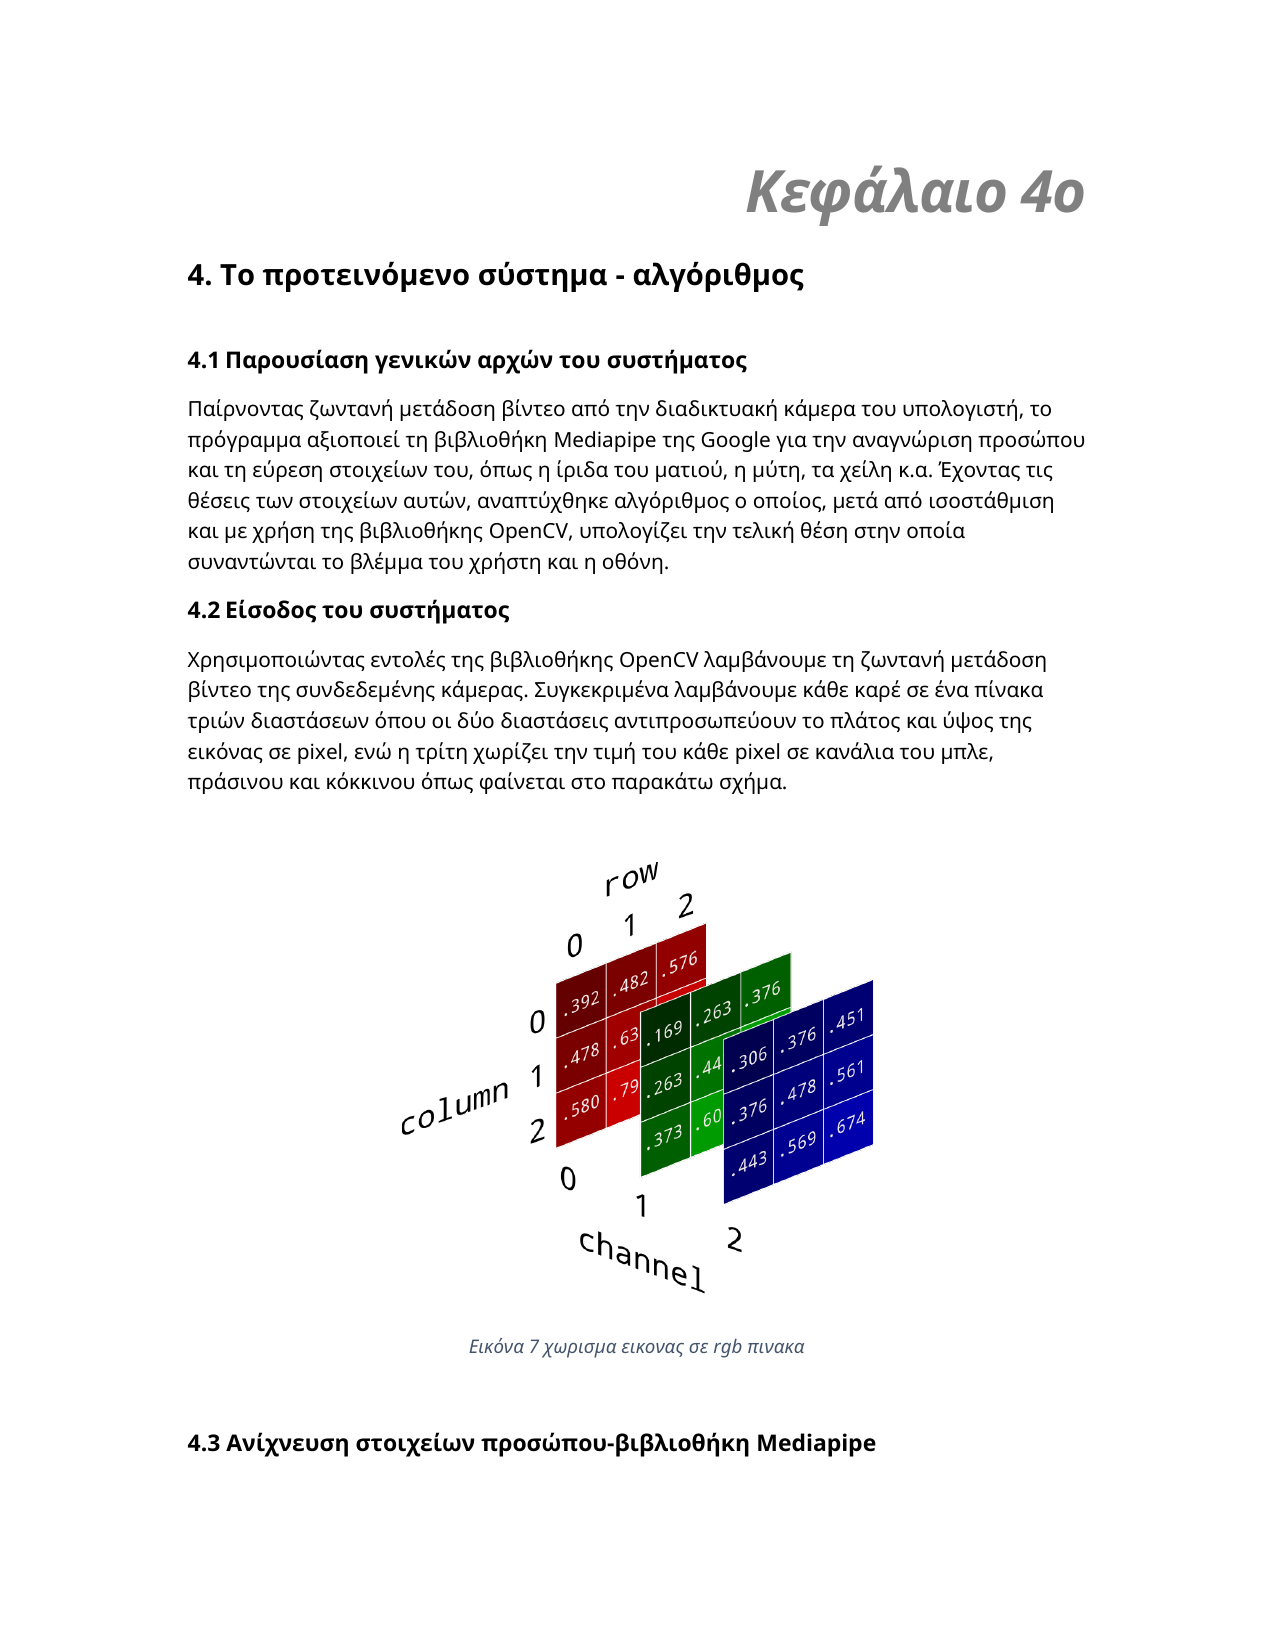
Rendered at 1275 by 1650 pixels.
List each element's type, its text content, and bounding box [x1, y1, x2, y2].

text Χρησιμοποιώντας εντολές της βιβλιοθήκης OpenCV λαμβάνουμε τη ζωντανή μετάδοση βίντεο της συνδεδεμένης κάμερας. Συγκεκριμένα λαμβάνουμε κάθε καρέ σε ένα πίνακα τριών διαστάσεων όπου οι δύο διαστάσεις αντιπροσωπεύουν το πλάτος και ύψος της εικόνας σε pixel, ενώ η τρίτη χωρίζει την τιμή του κάθε pixel σε κανάλια του μπλε, πράσινου και κόκκινου όπως φαίνεται στο παρακάτω σχήμα. [187, 645, 1087, 796]
subtitle 4. Το προτεινόμενο σύστημα - αλγόριθμος [187, 254, 1087, 294]
text Εικόνα 7 χωρισμα εικονας σε rgb πινακα [187, 1333, 1087, 1358]
title Κεφάλαιο 4ο [225, 150, 1087, 229]
subtitle 4.3 Ανίχνευση στοιχείων προσώπου-βιβλιοθήκη Mediapipe [187, 1427, 1087, 1458]
picture [402, 862, 874, 1314]
text Παίρνοντας ζωντανή μετάδοση βίντεο από την διαδικτυακή κάμερα του υπολογιστή, το πρόγραμμα αξιοποιεί τη βιβλιοθήκη Mediapipe της Google για την αναγνώριση προσώπου και τη εύρεση στοιχείων του, όπως η ίριδα του ματιού, η μύτη, τα χείλη κ.α. Έχοντας τις θέσεις των στοιχείων αυτών, αναπτύχθηκε αλγόριθμος ο οποίος, μετά από ισοστάθμιση και με χρήση της βιβλιοθήκης OpenCV, υπολογίζει την τελική θέση στην οποία συναντώνται το βλέμμα του χρήστη και η οθόνη. [187, 394, 1087, 576]
subtitle Παρουσίαση γενικών αρχών του συστήματος [187, 344, 1087, 375]
subtitle Είσοδος του συστήματος [187, 594, 1087, 626]
